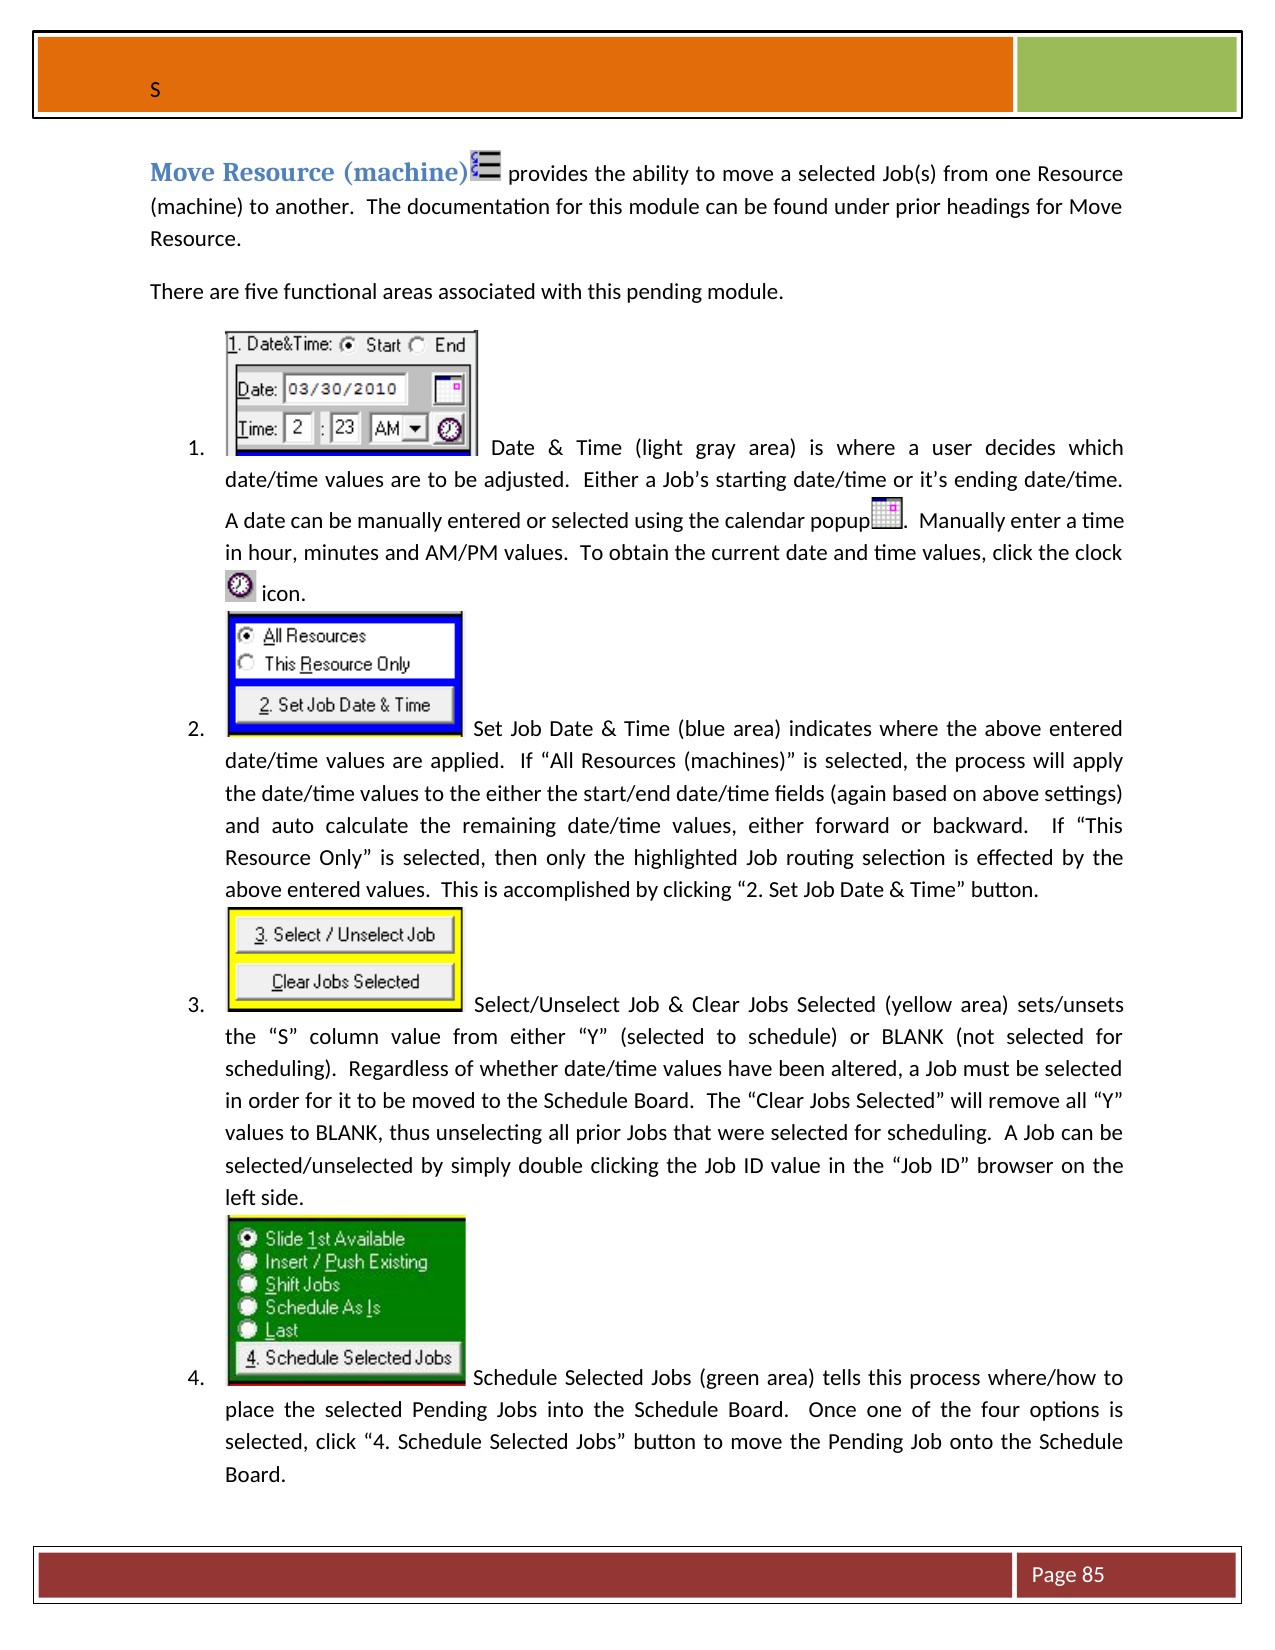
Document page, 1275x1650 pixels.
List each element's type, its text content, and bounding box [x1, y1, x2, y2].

picture [225, 611, 466, 737]
list Select/Unselect Job & Clear Jobs Selected (yellow area) sets/unsets the “S” column value from either “Y” (selected to schedule) or BLANK (not selected for scheduling). Regardless of whether date/time values have been altered, a Job must be selected in order for it to be moved to the Schedule Board. The “Clear Jobs Selected” will remove all “Y” values to BLANK, thus unselecting all prior Jobs that were selected for scheduling. A Job can be selected/unselected by simply double clicking the Job ID value in the “Job ID” browser on the left side. [187, 907, 1125, 1211]
list Date & Time (light gray area) is where a user decides which date/time values are to be adjusted. Either a Job’s starting date/time or it’s ending date/time. A date can be manually entered or selected using the calendar popup. Manually enter a time in hour, minutes and AM/PM values. To obtain the current date and time values, click the clock icon. [187, 330, 1125, 607]
list Schedule Selected Jobs (green area) tells this process where/how to place the selected Pending Jobs into the Schedule Board. Once one of the four options is selected, click “4. Schedule Selected Jobs” button to move the Pending Job onto the Schedule Board. [187, 1215, 1125, 1488]
picture [225, 907, 466, 1012]
text Move Resource (machine) provides the ability to move a selected Job(s) from one Resource (machine) to another. The documentation for this module can be found under prior headings for Move Resource. [150, 150, 1125, 252]
picture [225, 330, 479, 456]
picture [225, 1215, 466, 1386]
picture [470, 150, 502, 181]
list Set Job Date & Time (blue area) indicates where the above entered date/time values are applied. If “All Resources (machines)” is selected, the process will apply the date/time values to the either the start/end date/time fields (again based on above settings) and auto calculate the remaining date/time values, either forward or backward. If “This Resource Only” is selected, then only the highlighted Job routing selection is effected by the above entered values. This is accomplished by clicking “2. Set Job Date & Time” button. [187, 612, 1125, 903]
picture [225, 570, 257, 602]
picture [871, 497, 903, 529]
text There are five functional areas associated with this pending module. [150, 277, 1125, 305]
